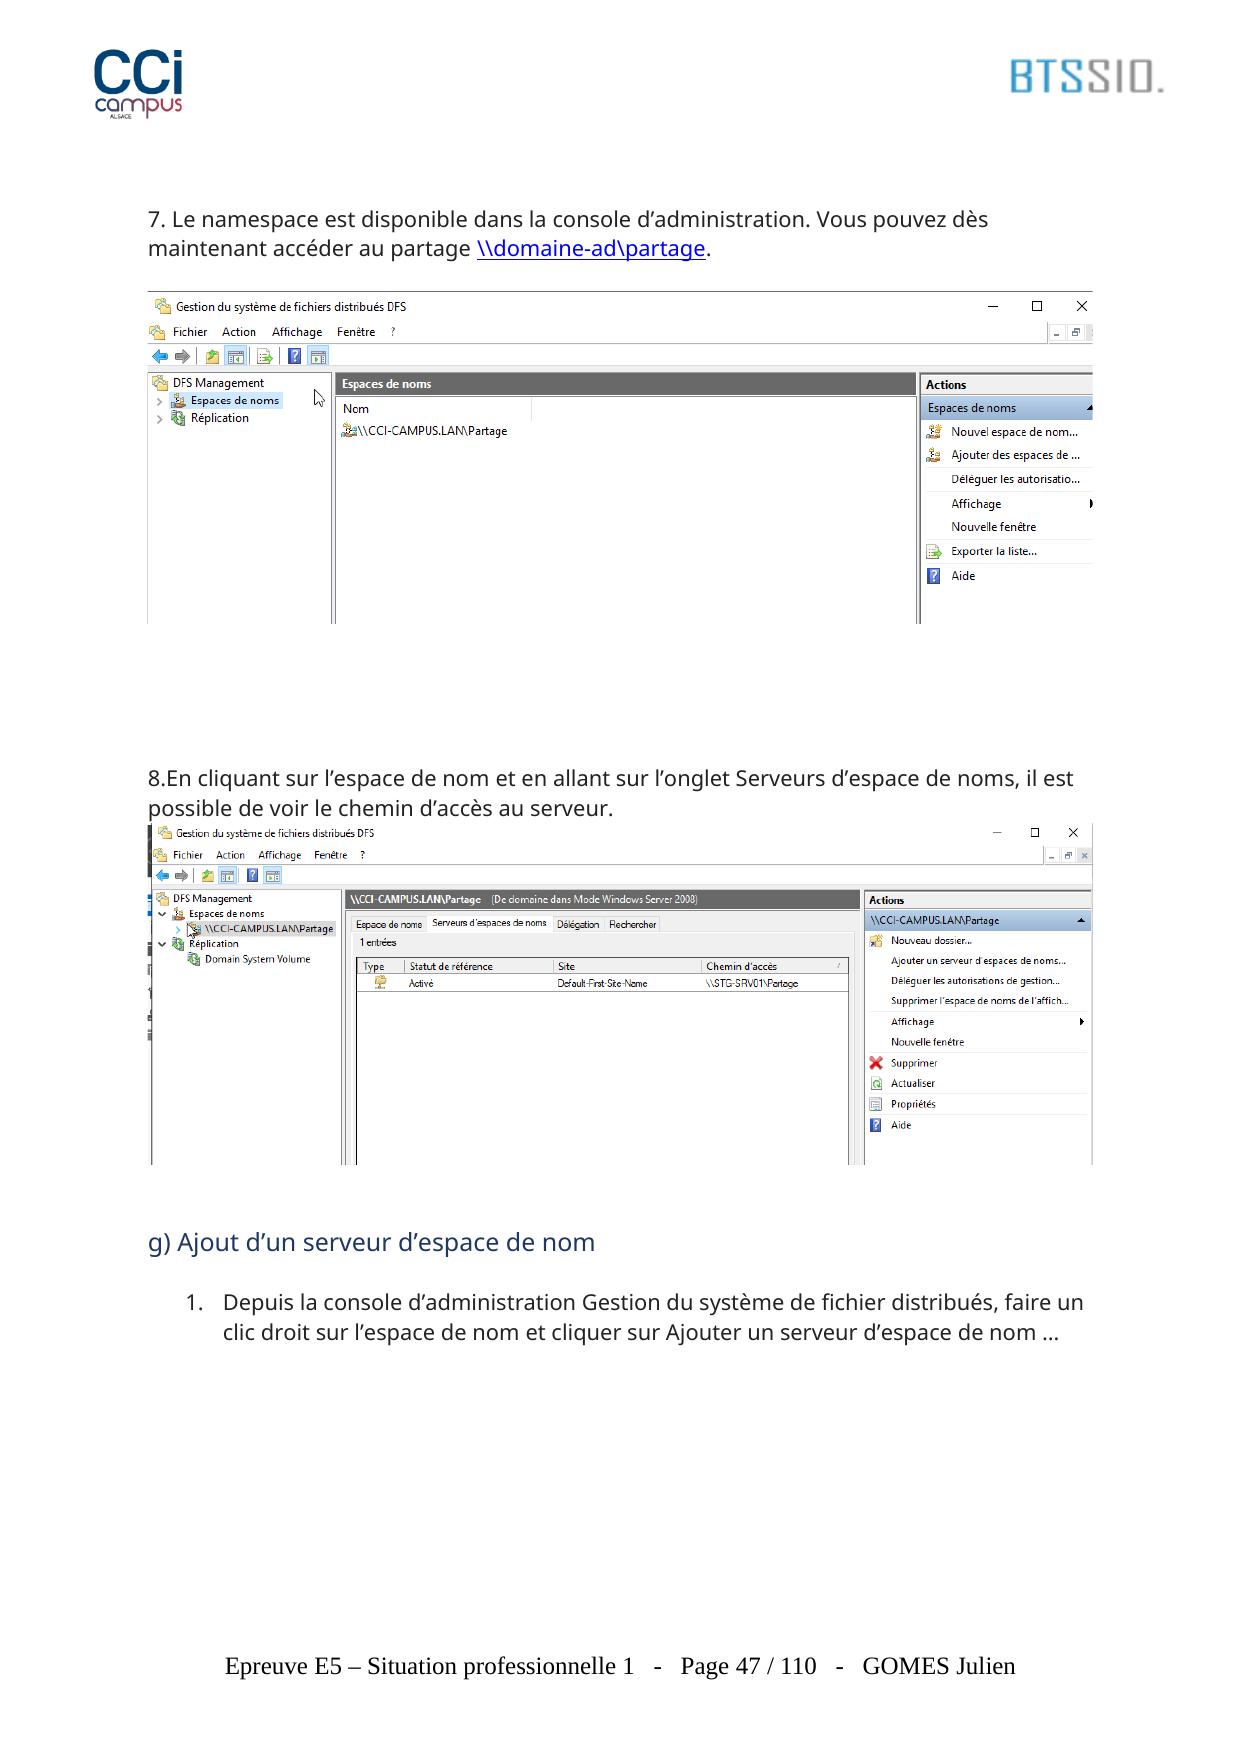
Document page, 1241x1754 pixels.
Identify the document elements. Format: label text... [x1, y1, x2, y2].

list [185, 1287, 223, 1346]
picture [147, 291, 1093, 624]
picture [1004, 46, 1169, 104]
picture [81, 44, 194, 123]
text 8.En cliquant sur l’espace de nom et en allant sur l’onglet Serveurs d’espace de noms, il est possible de voir le chemin d’accès au serveur. [148, 763, 1093, 823]
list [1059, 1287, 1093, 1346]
picture [147, 823, 1093, 1165]
subtitle g) Ajout d’un serveur d’espace de nom [148, 1225, 1093, 1259]
text 7. Le namespace est disponible dans la console d’administration. Vous pouvez dès maintenant accéder au partage \\domaine-ad\partage. [148, 204, 1093, 263]
